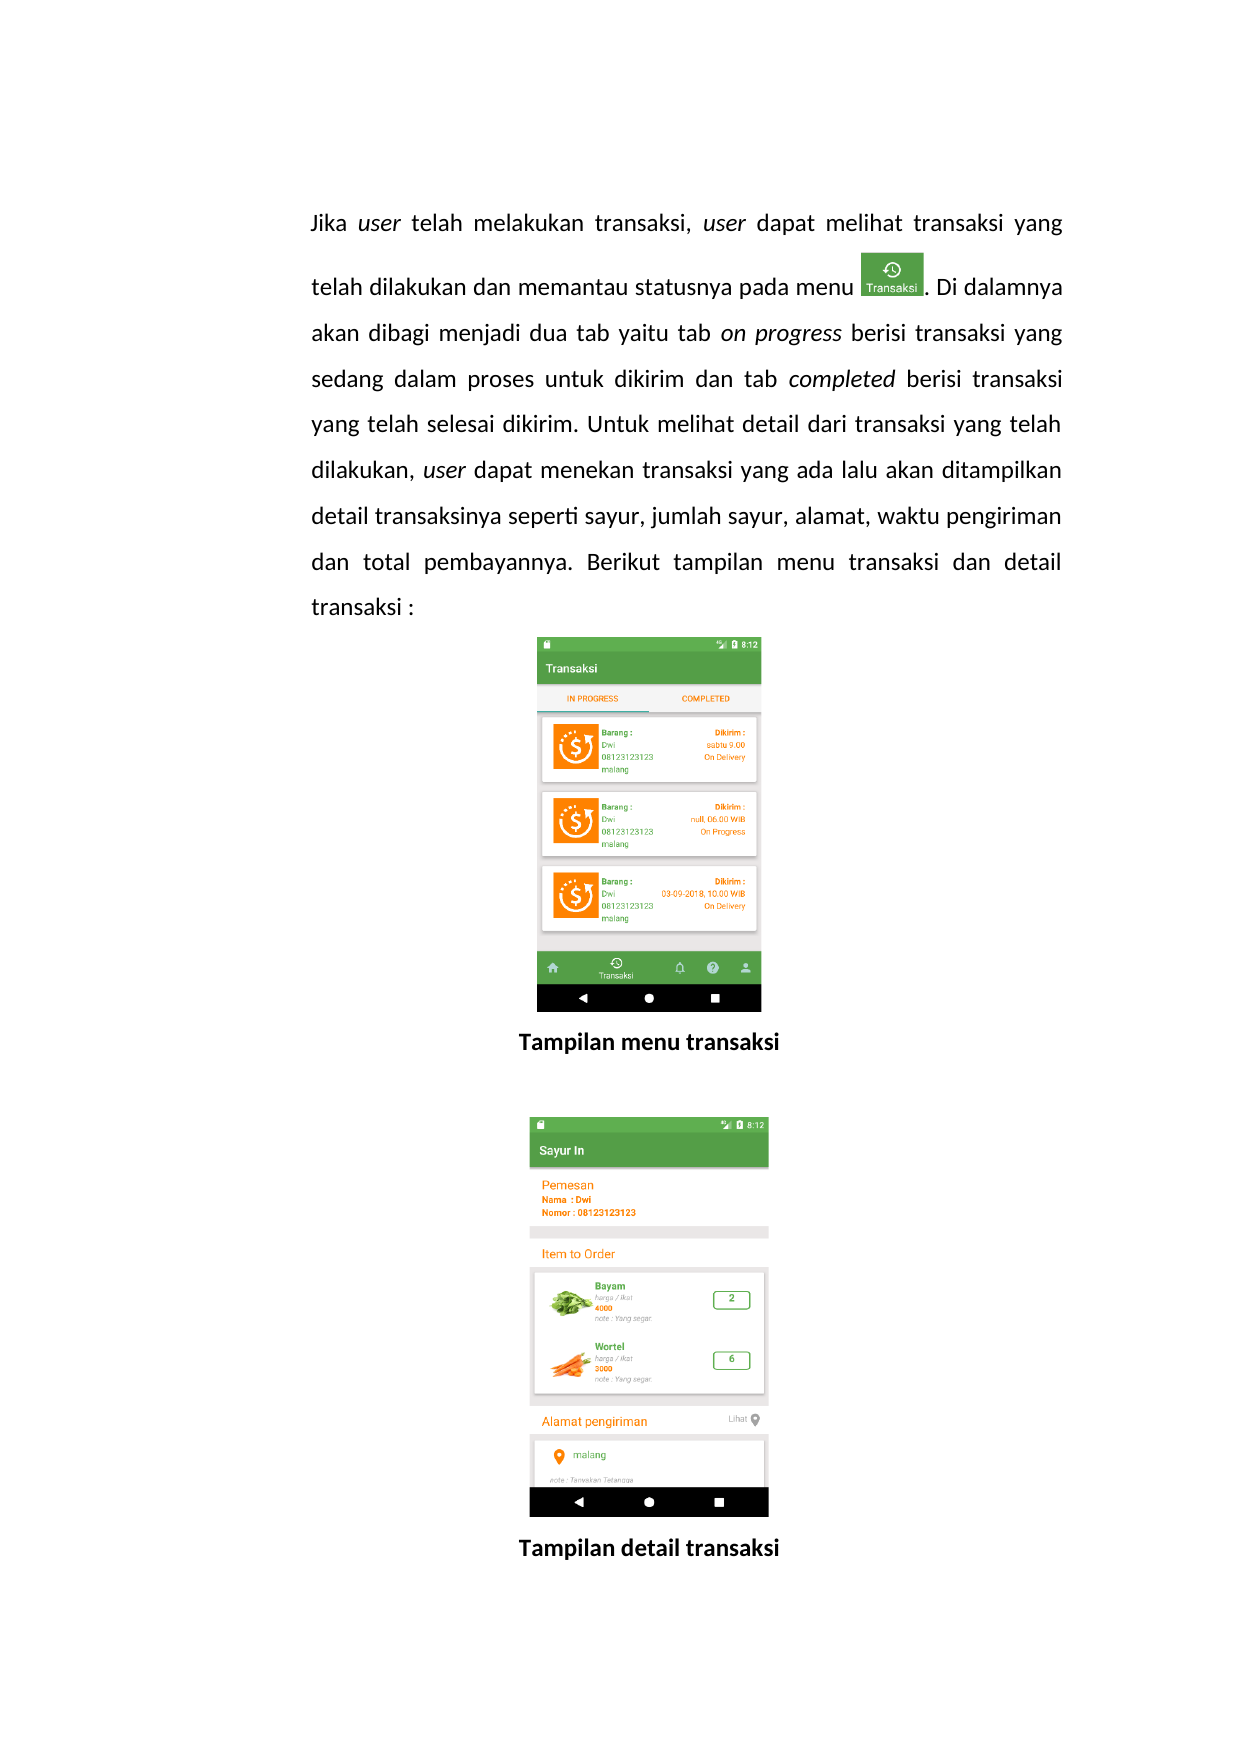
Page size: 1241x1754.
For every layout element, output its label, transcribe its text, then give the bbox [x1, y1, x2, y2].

picture [529, 1117, 769, 1517]
text Tampilan detail transaksi [235, 1532, 1063, 1562]
text Tampilan menu transaksi [235, 1026, 1063, 1057]
picture [861, 252, 924, 296]
text Jika user telah melakukan transaksi, user dapat melihat transaksi yang telah dilakukan dan memantau statusnya pada menu . Di dalamnya akan dibagi menjadi dua tab yaitu tab on progress berisi transaksi yang sedang dalam proses untuk dikirim dan tab completed berisi transaksi yang telah selesai dikirim. Untuk melihat detail dari transaksi yang telah dilakukan, user dapat menekan transaksi yang ada lalu akan ditampilkan detail transaksinya seperti sayur, jumlah sayur, alamat, waktu pengiriman dan total pembayannya. Berikut tampilan menu transaksi dan detail transaksi : [310, 207, 1063, 622]
picture [537, 637, 762, 1012]
